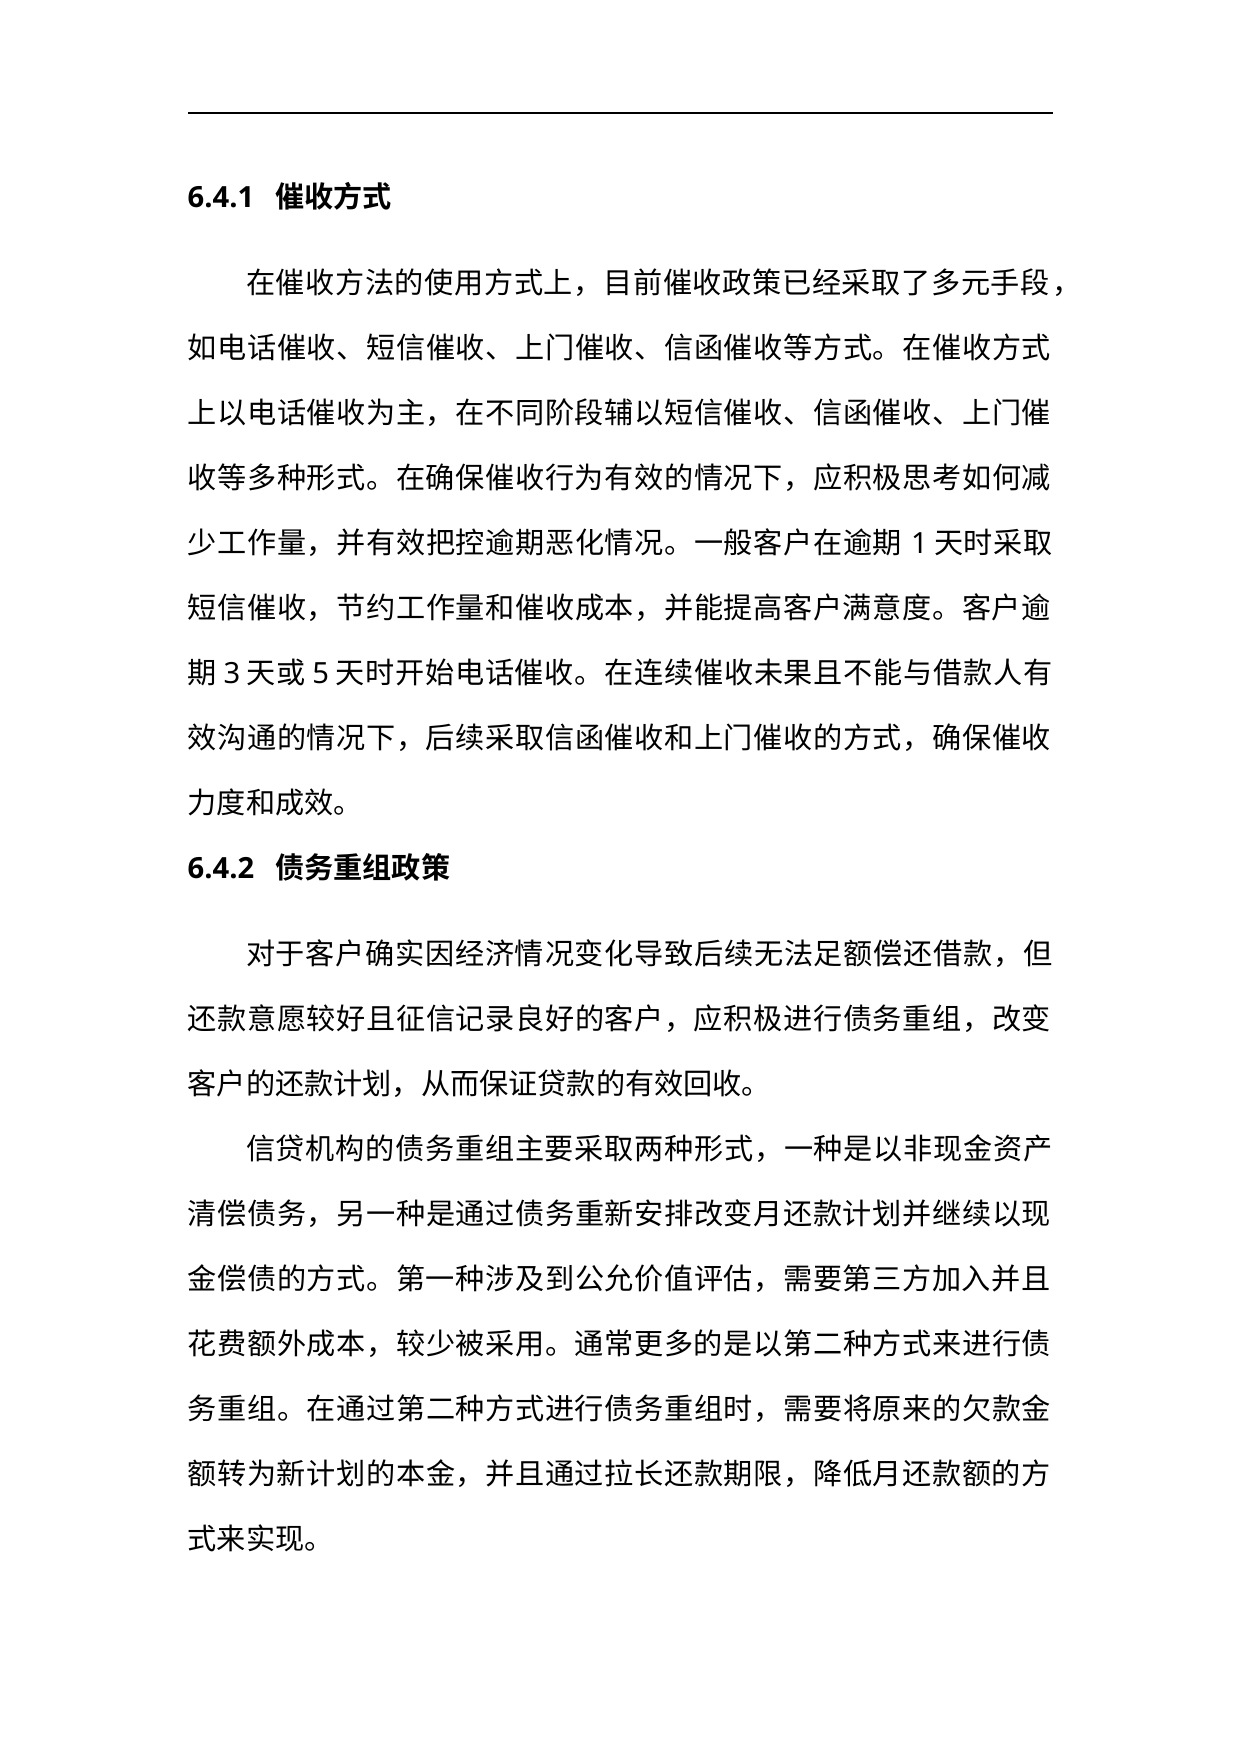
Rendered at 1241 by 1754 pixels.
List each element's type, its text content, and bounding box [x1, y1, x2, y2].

text 对于客户确实因经济情况变化导致后续无法足额偿还借款，但还款意愿较好且征信记录良好的客户，应积极进行债务重组，改变客户的还款计划，从而保证贷款的有效回收。 [187, 919, 1053, 1114]
subtitle 催收方式 [187, 162, 1053, 227]
text 信贷机构的债务重组主要采取两种形式，一种是以非现金资产清偿债务，另一种是通过债务重新安排改变月还款计划并继续以现金偿债的方式。第一种涉及到公允价值评估，需要第三方加入并且花费额外成本，较少被采用。通常更多的是以第二种方式来进行债务重组。在通过第二种方式进行债务重组时，需要将原来的欠款金额转为新计划的本金，并且通过拉长还款期限，降低月还款额的方式来实现。 [187, 1114, 1053, 1569]
subtitle 债务重组政策 [187, 833, 1053, 898]
text 在催收方法的使用方式上，目前催收政策已经采取了多元手段，如电话催收、短信催收、上门催收、信函催收等方式。在催收方式上以电话催收为主，在不同阶段辅以短信催收、信函催收、上门催收等多种形式。在确保催收行为有效的情况下，应积极思考如何减少工作量，并有效把控逾期恶化情况。一般客户在逾期1天时采取短信催收，节约工作量和催收成本，并能提高客户满意度。客户逾期3天或5天时开始电话催收。在连续催收未果且不能与借款人有效沟通的情况下，后续采取信函催收和上门催收的方式，确保催收力度和成效。 [187, 248, 1053, 833]
